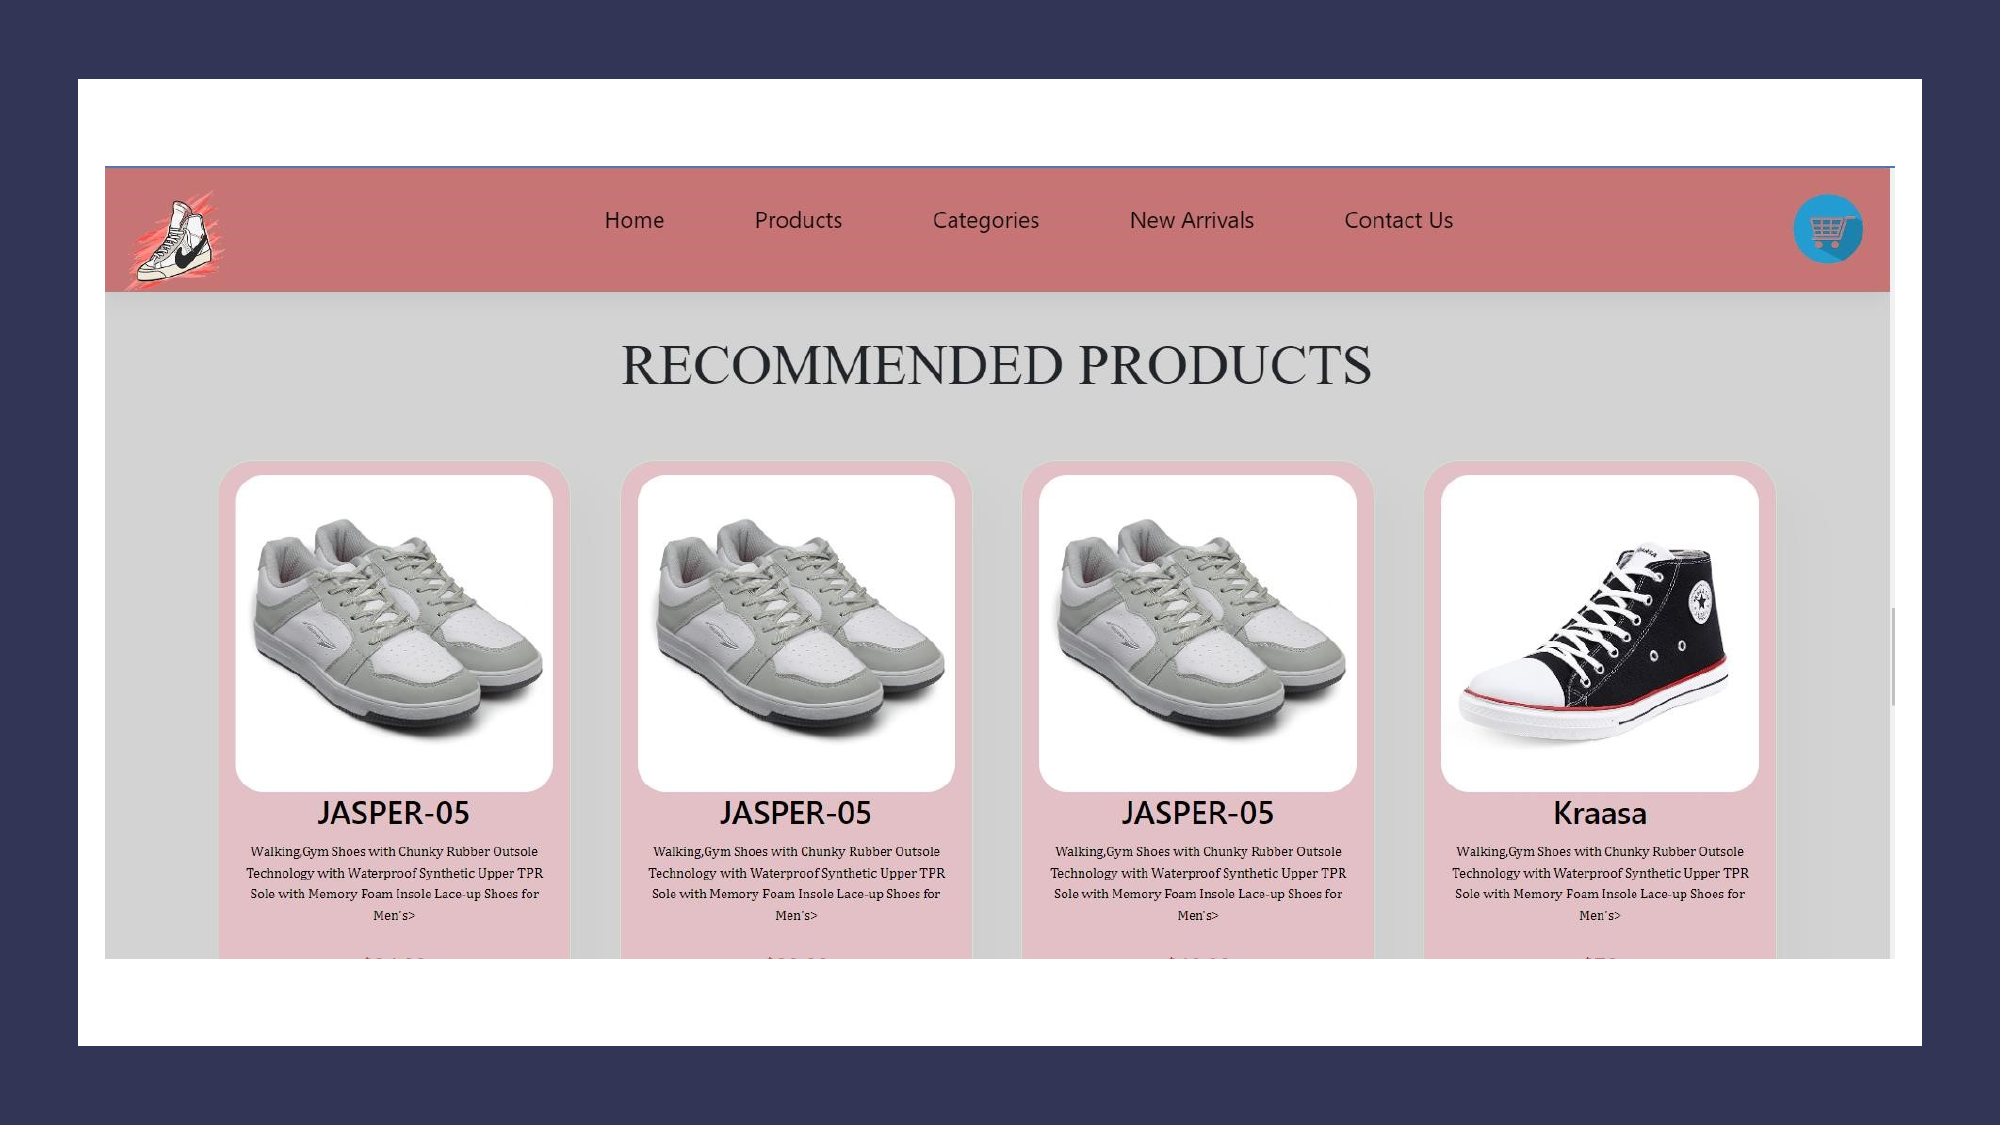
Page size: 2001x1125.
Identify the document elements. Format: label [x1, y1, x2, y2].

picture [105, 166, 1895, 959]
